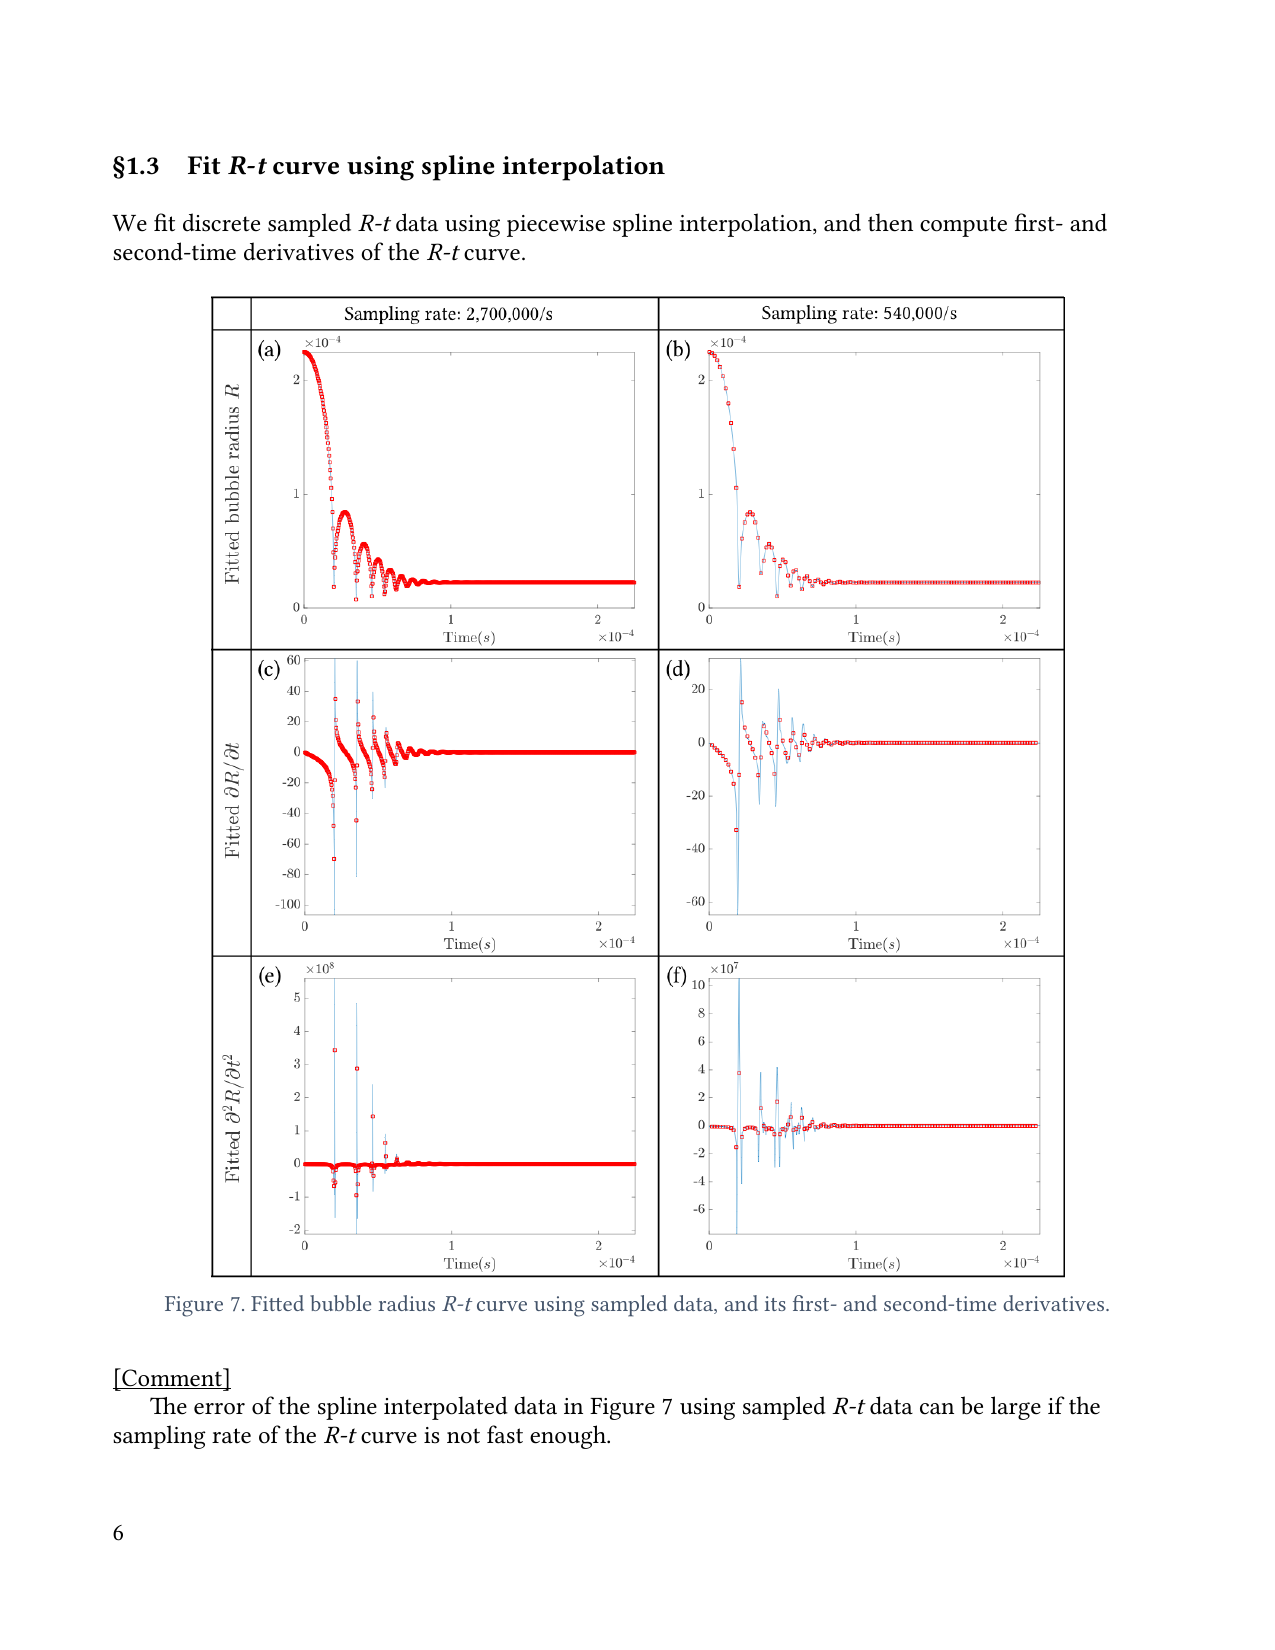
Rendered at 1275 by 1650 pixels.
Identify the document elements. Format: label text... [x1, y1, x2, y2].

text [Comment] [112, 1363, 1162, 1392]
text We fit discrete sampled R-t data using piecewise spline interpolation, and then compute first- and second-time derivatives of the R-t curve. [112, 209, 1162, 267]
text Figure 7. Fitted bubble radius R-t curve using sampled data, and its first- and second-time derivatives. [112, 1290, 1162, 1317]
picture [210, 295, 1065, 1278]
text The error of the spline interpolated data in Figure 7 using sampled R-t data can be large if the sampling rate of the R-t curve is not fast enough. [112, 1392, 1162, 1449]
subtitle §1.3 Fit R-t curve using spline interpolation [112, 150, 1162, 181]
